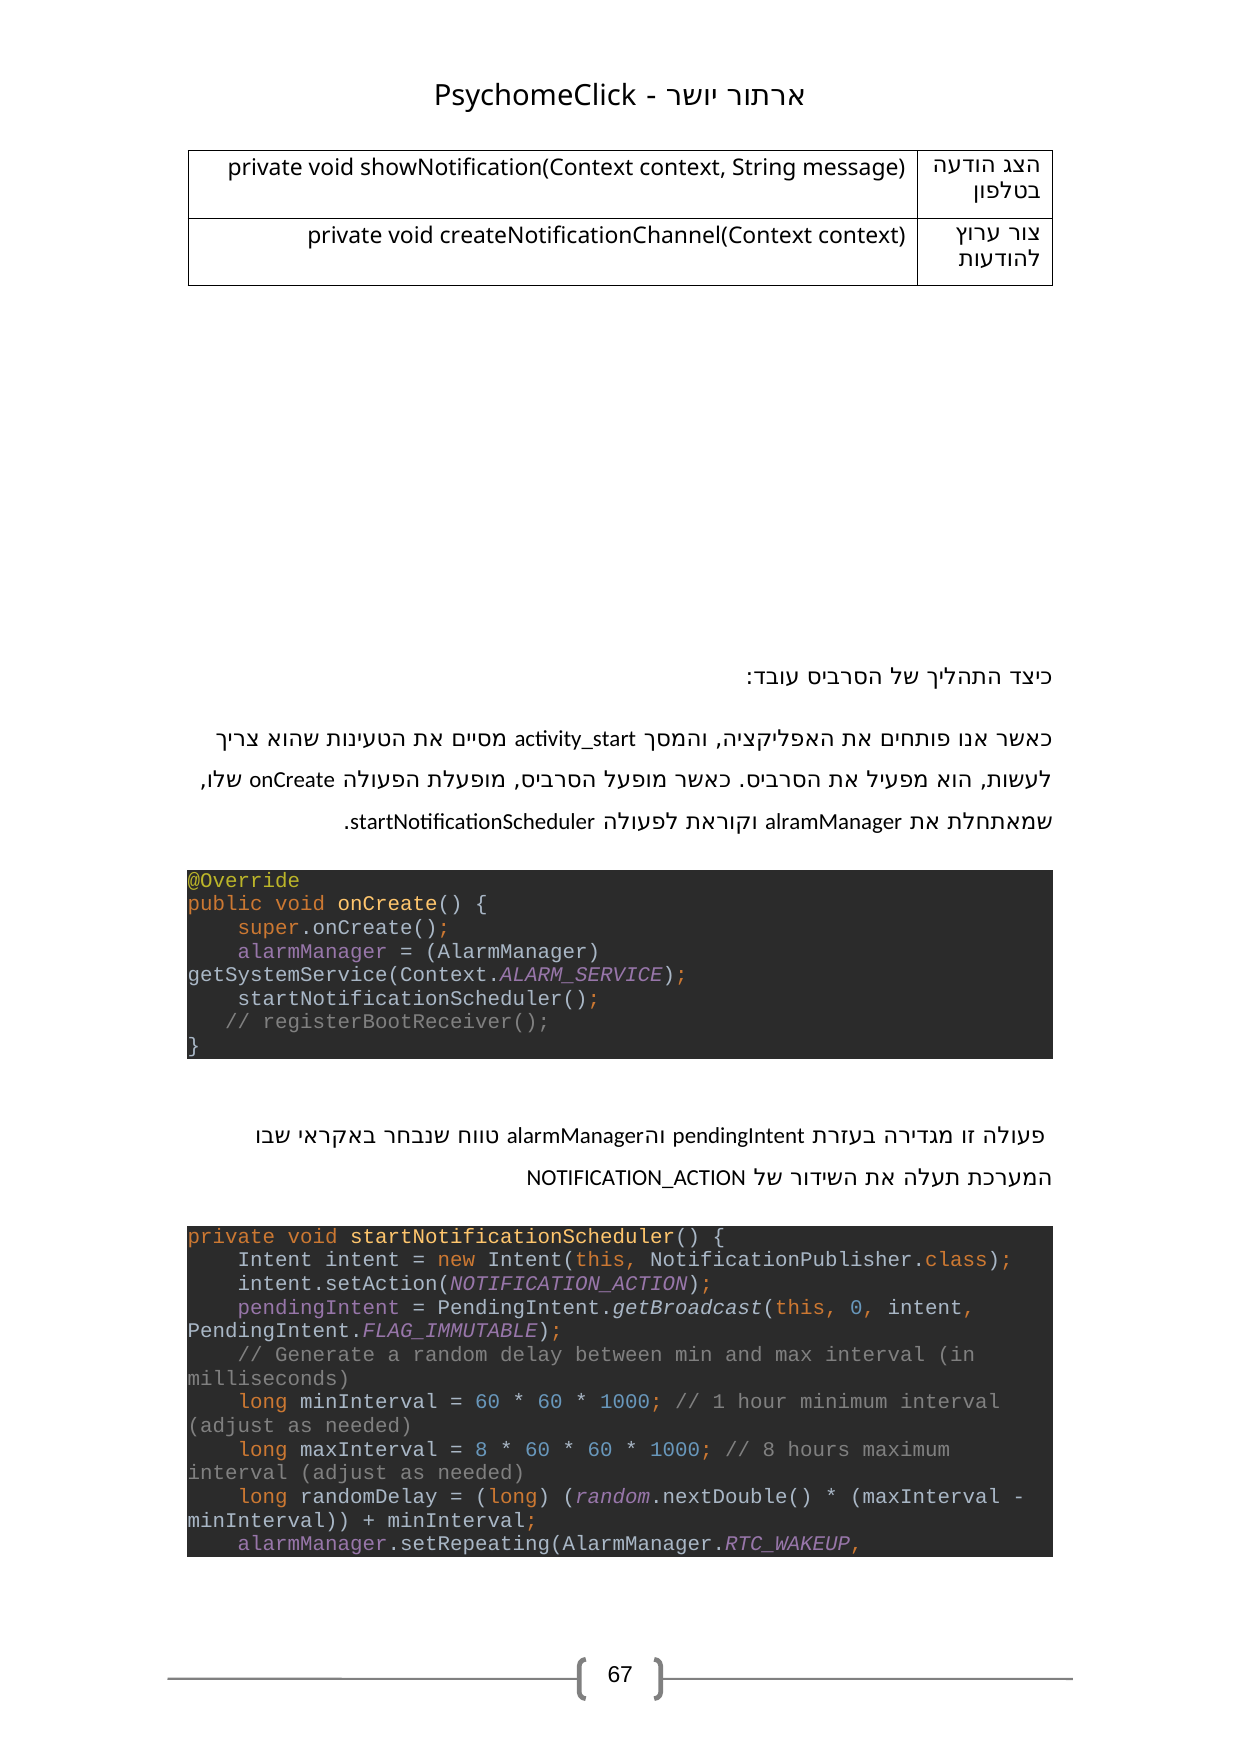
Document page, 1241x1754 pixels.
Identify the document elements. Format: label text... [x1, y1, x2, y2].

text כיצד התהליך של הסרביס עובד: [187, 663, 1053, 690]
table_cell private void createNotificationChannel(Context context) [189, 219, 917, 285]
table_cell הצג הודעה בטלפון [918, 151, 1052, 218]
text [187, 1226, 1053, 1557]
text כאשר אנו פותחים את האפליקציה, והמסך activity_start מסיים את הטעינות שהוא צריך לעשות, הוא מפעיל את הסרביס. כאשר מופעל הסרביס, מופעלת הפעולה onCreate שלו, שמאתחלת את alramManager וקוראת לפעולה startNotificationScheduler. [187, 724, 1053, 835]
table_cell צור ערוץ להודעות [918, 219, 1052, 285]
table_cell private void showNotification(Context context, String message) [189, 151, 917, 218]
text @Override public void onCreate() { super.onCreate(); alarmManager = (AlarmManager) getSystemService(Context.ALARM_SERVICE); startNotificationScheduler(); // registerBootReceiver(); } [187, 870, 1053, 1059]
text פעולה זו מגדירה בעזרת pendingIntent והalarmManager טווח שנבחר באקראי שבו המערכת תעלה את השידור של NOTIFICATION_ACTION [187, 1122, 1053, 1191]
